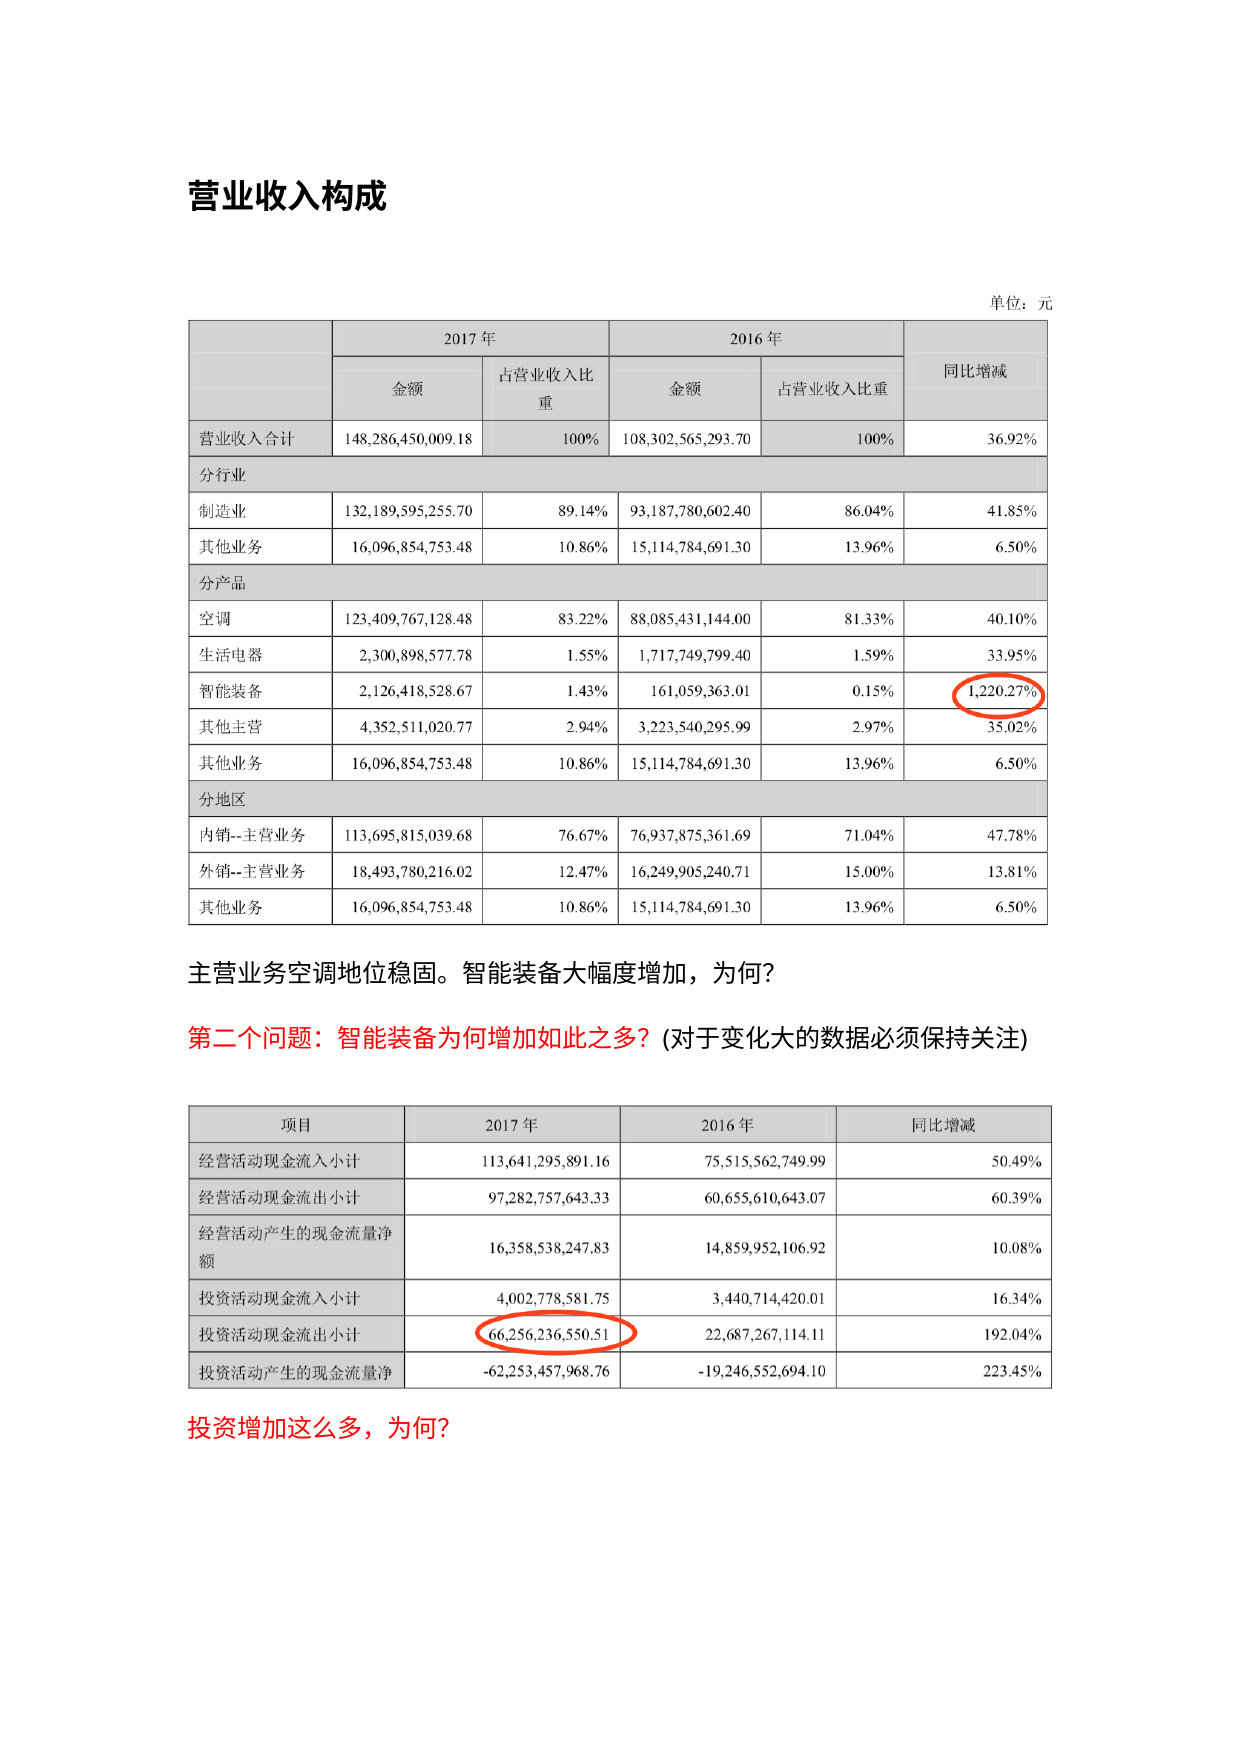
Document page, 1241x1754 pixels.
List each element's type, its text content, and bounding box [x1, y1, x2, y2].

picture [187, 1101, 1053, 1389]
text 投资增加这么多，为何？ [187, 1394, 1053, 1459]
text 第二个问题：智能装备为何增加如此之多？(对于变化大的数据必须保持关注) [187, 1004, 1053, 1069]
picture [187, 289, 1053, 932]
text 主营业务空调地位稳固。智能装备大幅度增加，为何？ [187, 939, 1053, 1004]
subtitle 营业收入构成 [187, 162, 1053, 227]
